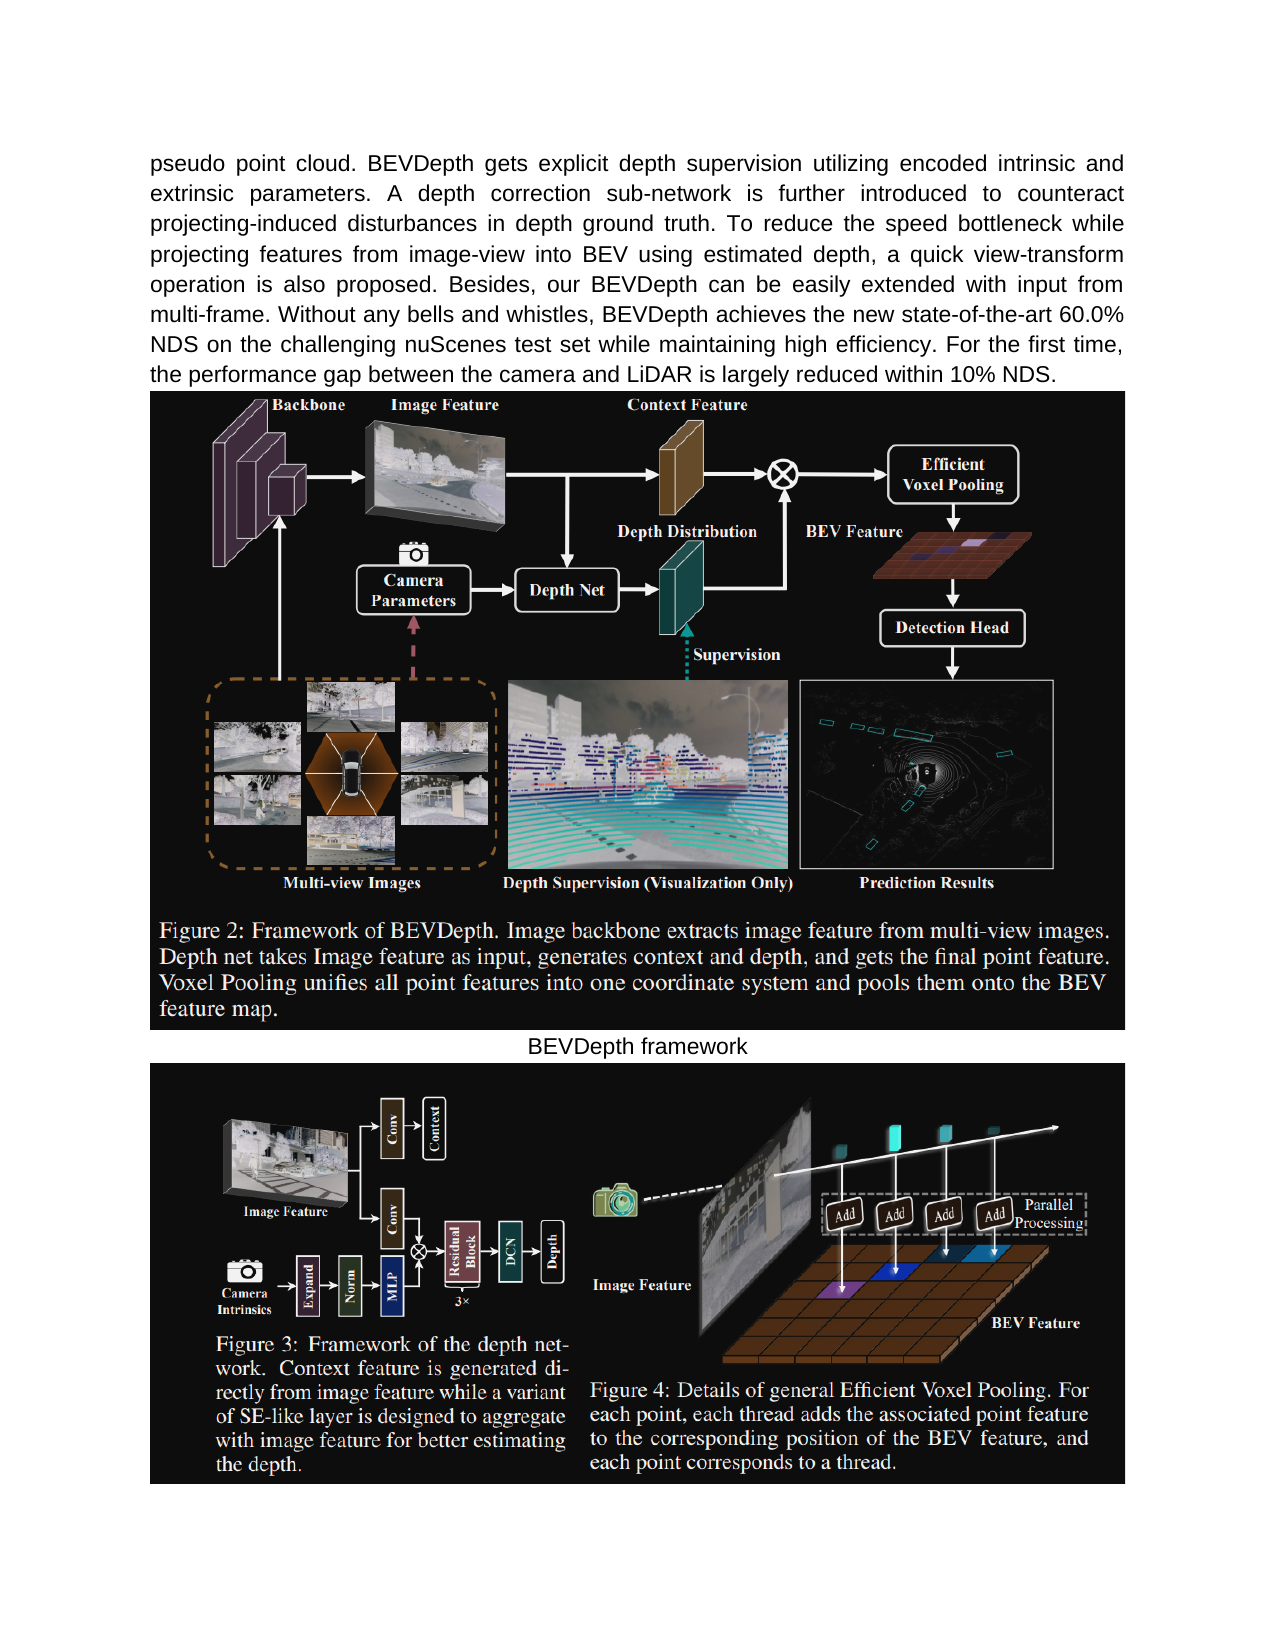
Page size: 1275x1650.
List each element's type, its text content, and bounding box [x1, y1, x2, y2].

text BEVDepth framework [150, 1033, 1125, 1059]
picture [150, 391, 1125, 1030]
picture [150, 1063, 1125, 1484]
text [150, 150, 1125, 388]
